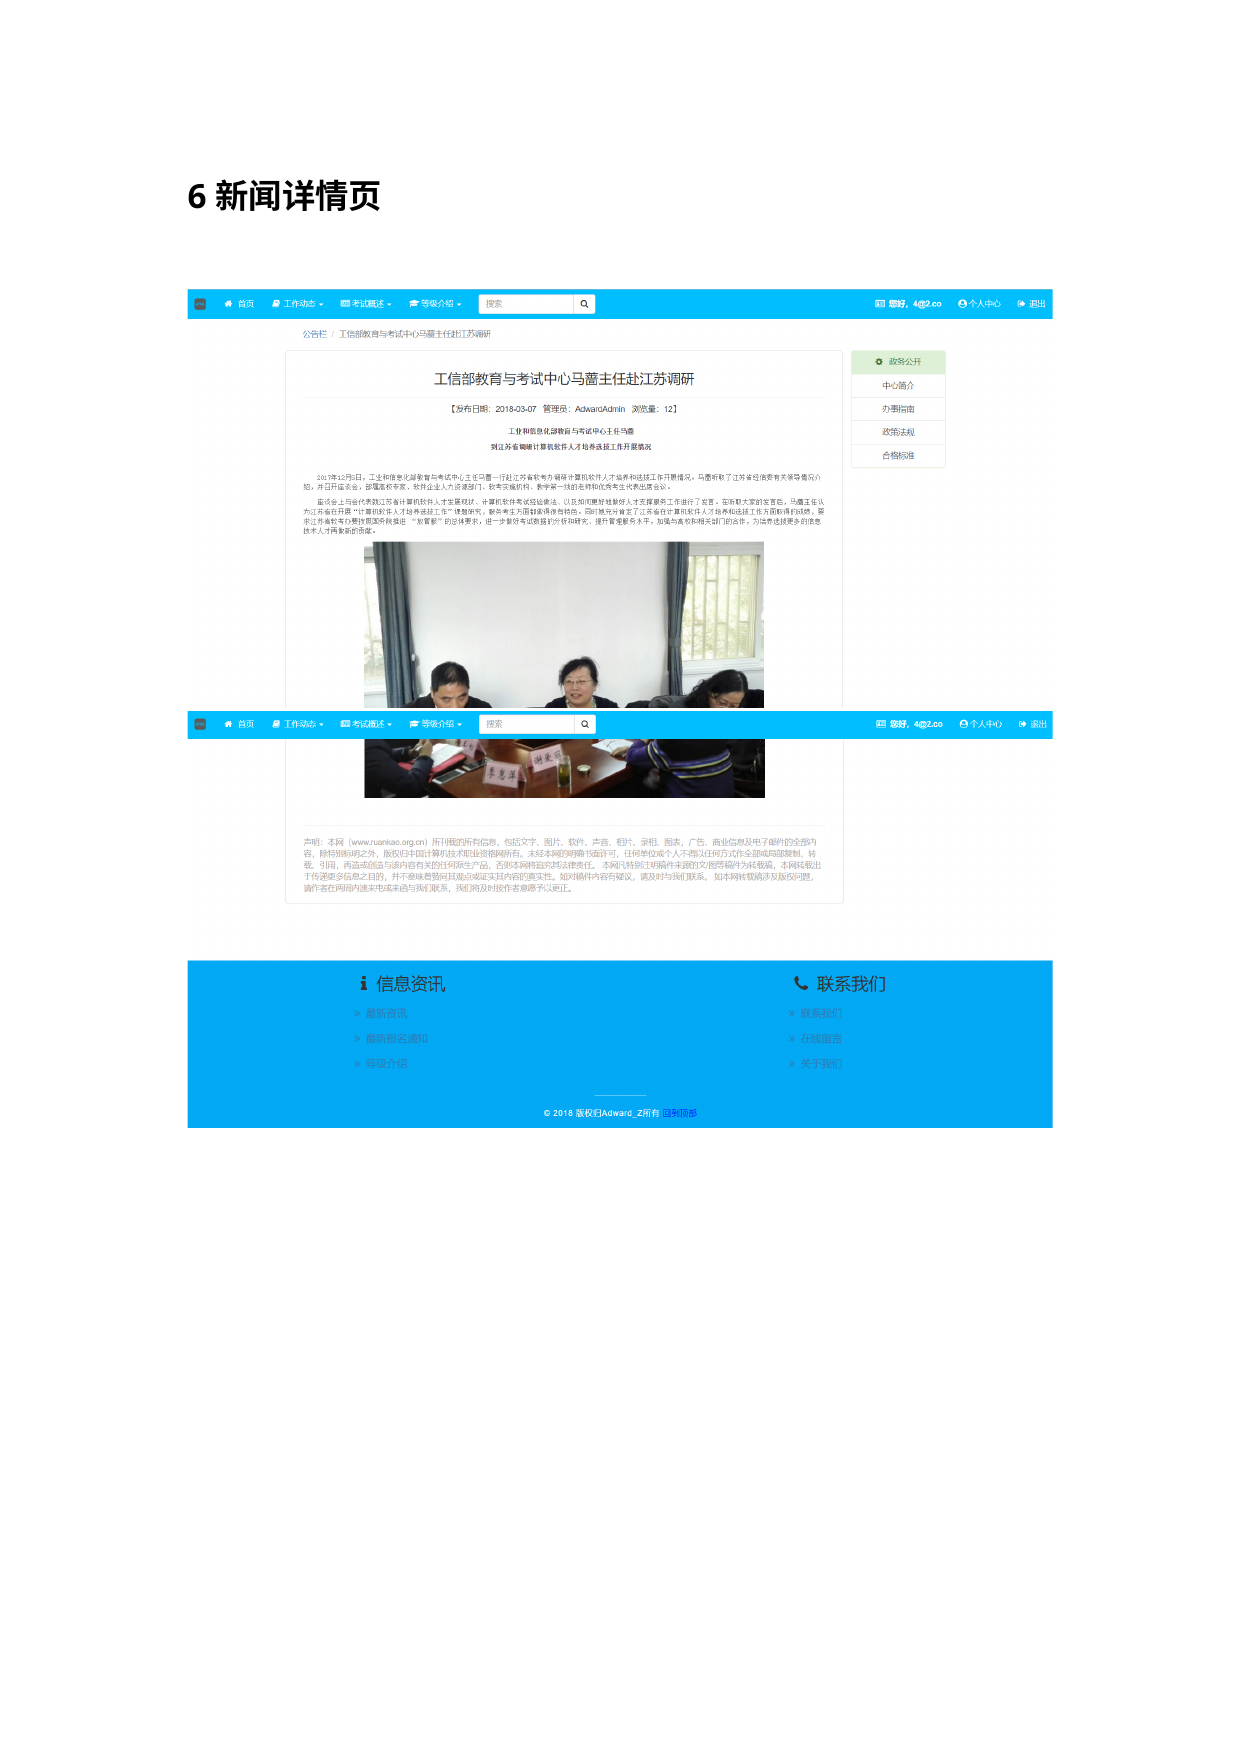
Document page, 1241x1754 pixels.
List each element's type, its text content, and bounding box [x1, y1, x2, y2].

picture [187, 740, 1053, 960]
picture [273, 300, 279, 307]
picture [919, 301, 928, 308]
picture [187, 320, 1053, 708]
picture [891, 721, 901, 727]
picture [479, 295, 595, 313]
picture [876, 300, 884, 307]
picture [341, 300, 350, 306]
picture [341, 721, 350, 726]
picture [480, 715, 595, 733]
picture [195, 299, 205, 309]
picture [367, 301, 374, 307]
picture [890, 300, 900, 307]
subtitle 6 新闻详情页 [187, 162, 1053, 227]
picture [195, 719, 205, 729]
